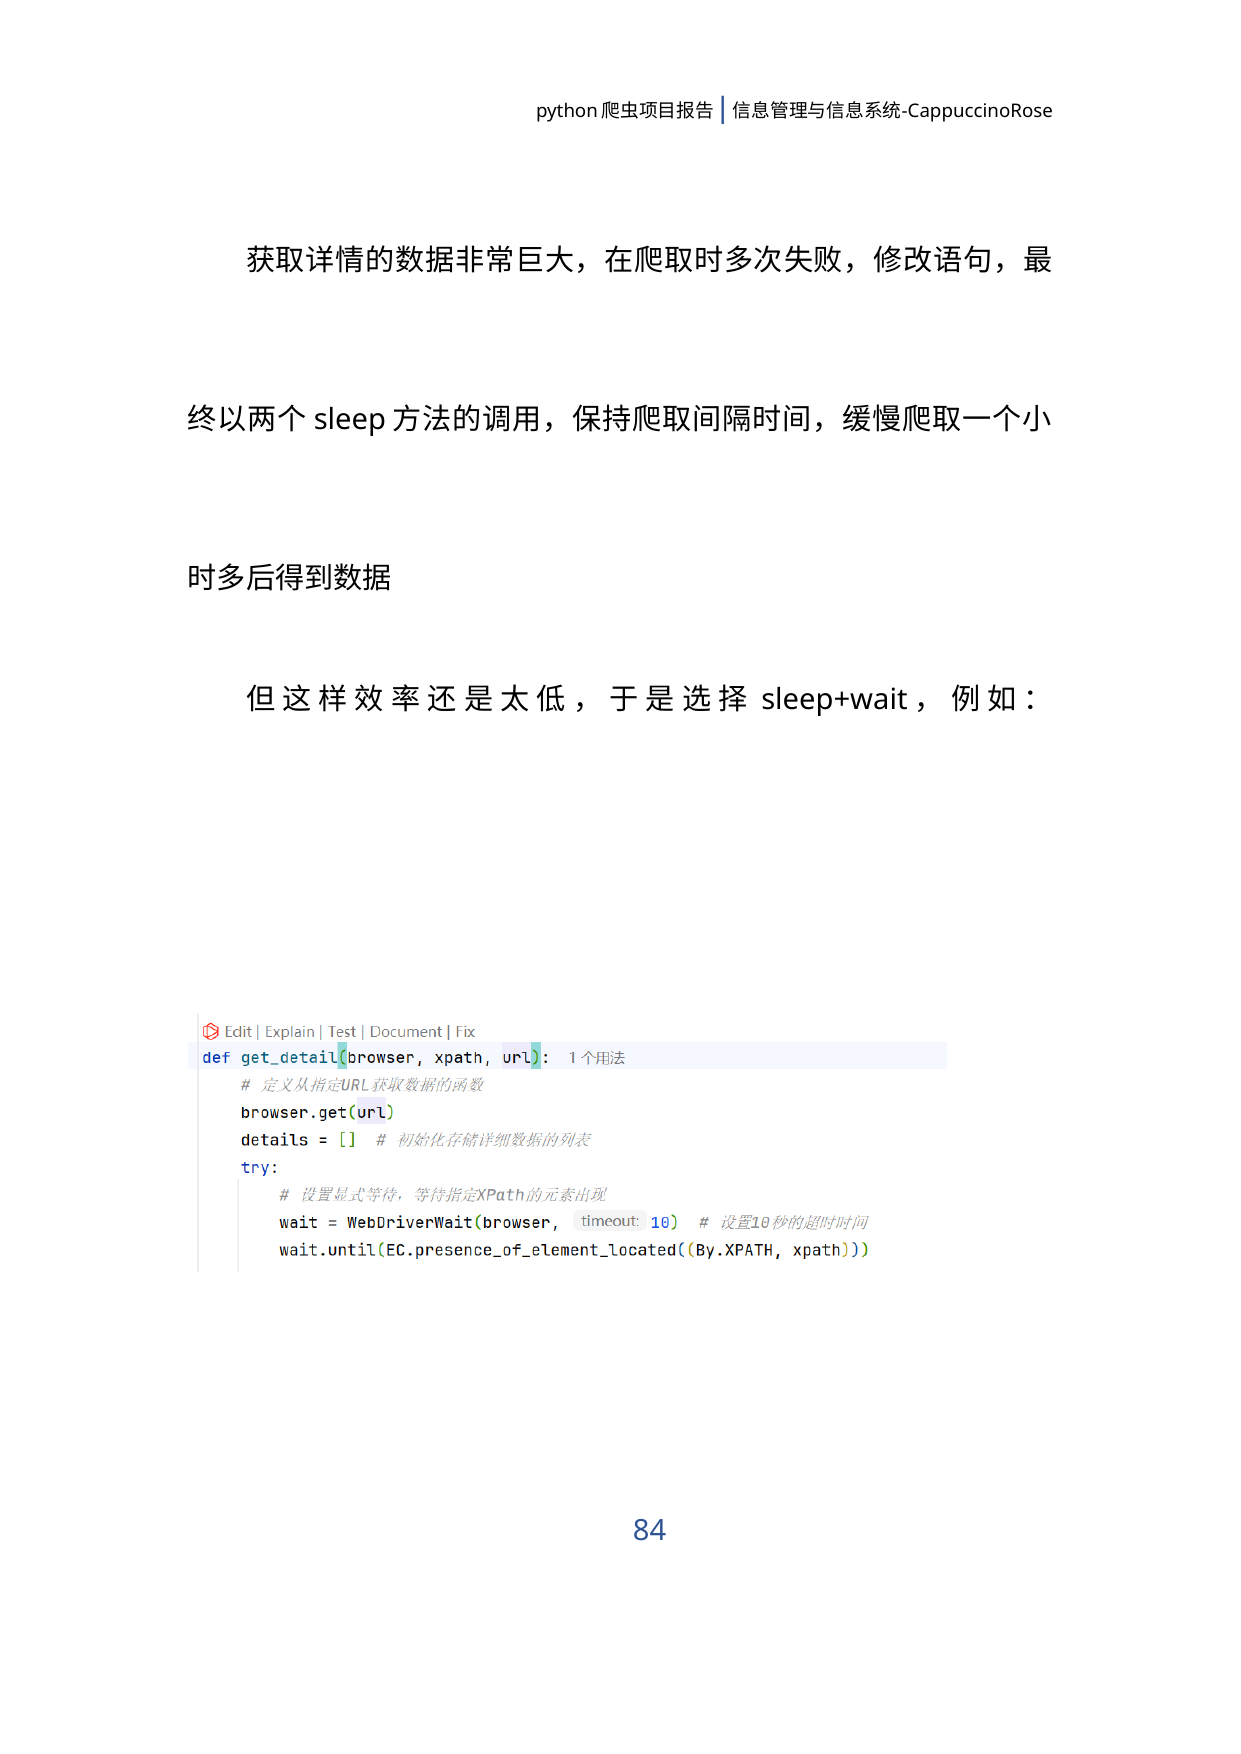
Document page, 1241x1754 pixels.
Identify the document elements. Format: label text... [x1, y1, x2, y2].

picture [187, 1014, 947, 1272]
text 获取详情的数据非常巨大，在爬取时多次失败，修改语句，最终以两个sleep方法的调用，保持爬取间隔时间，缓慢爬取一个小时多后得到数据 [187, 218, 1053, 615]
